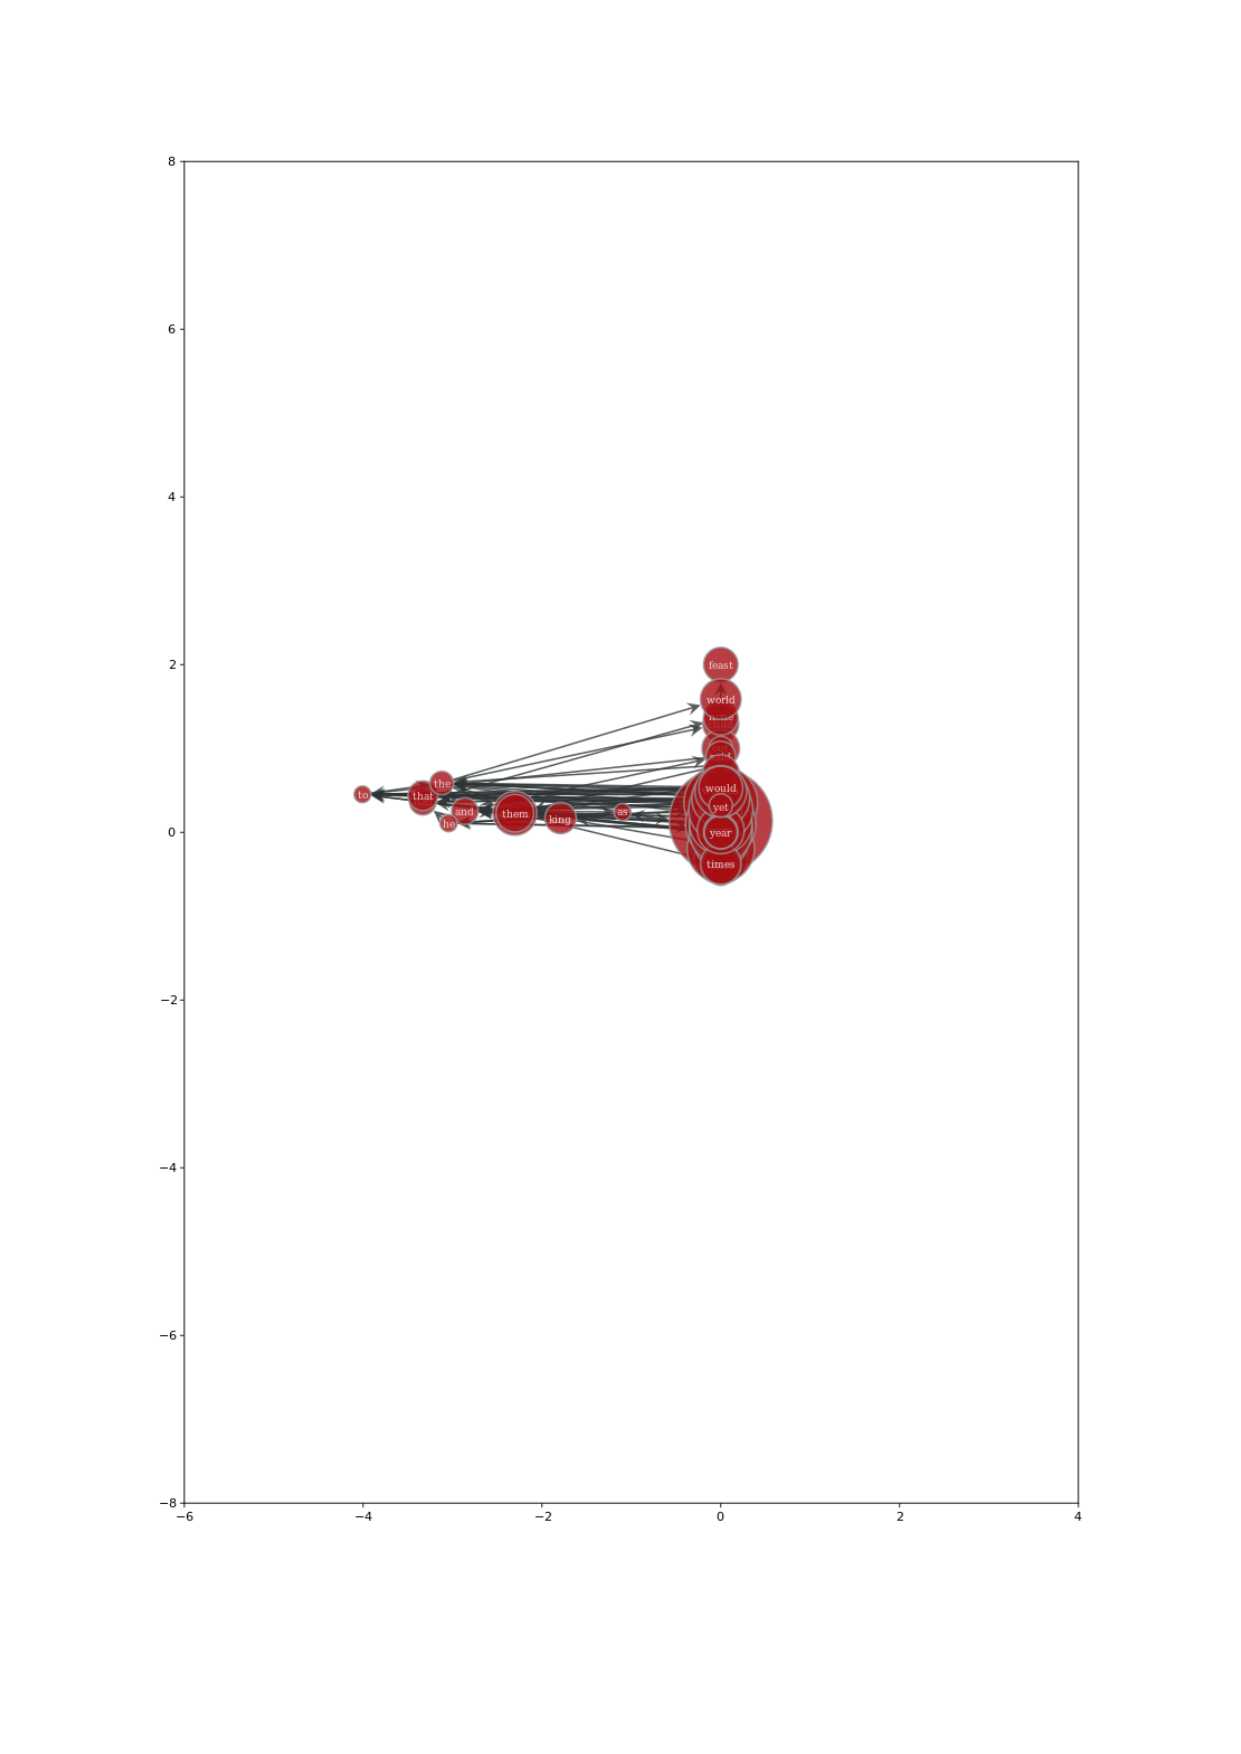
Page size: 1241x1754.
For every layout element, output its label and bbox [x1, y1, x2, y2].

picture [150, 150, 1091, 1532]
